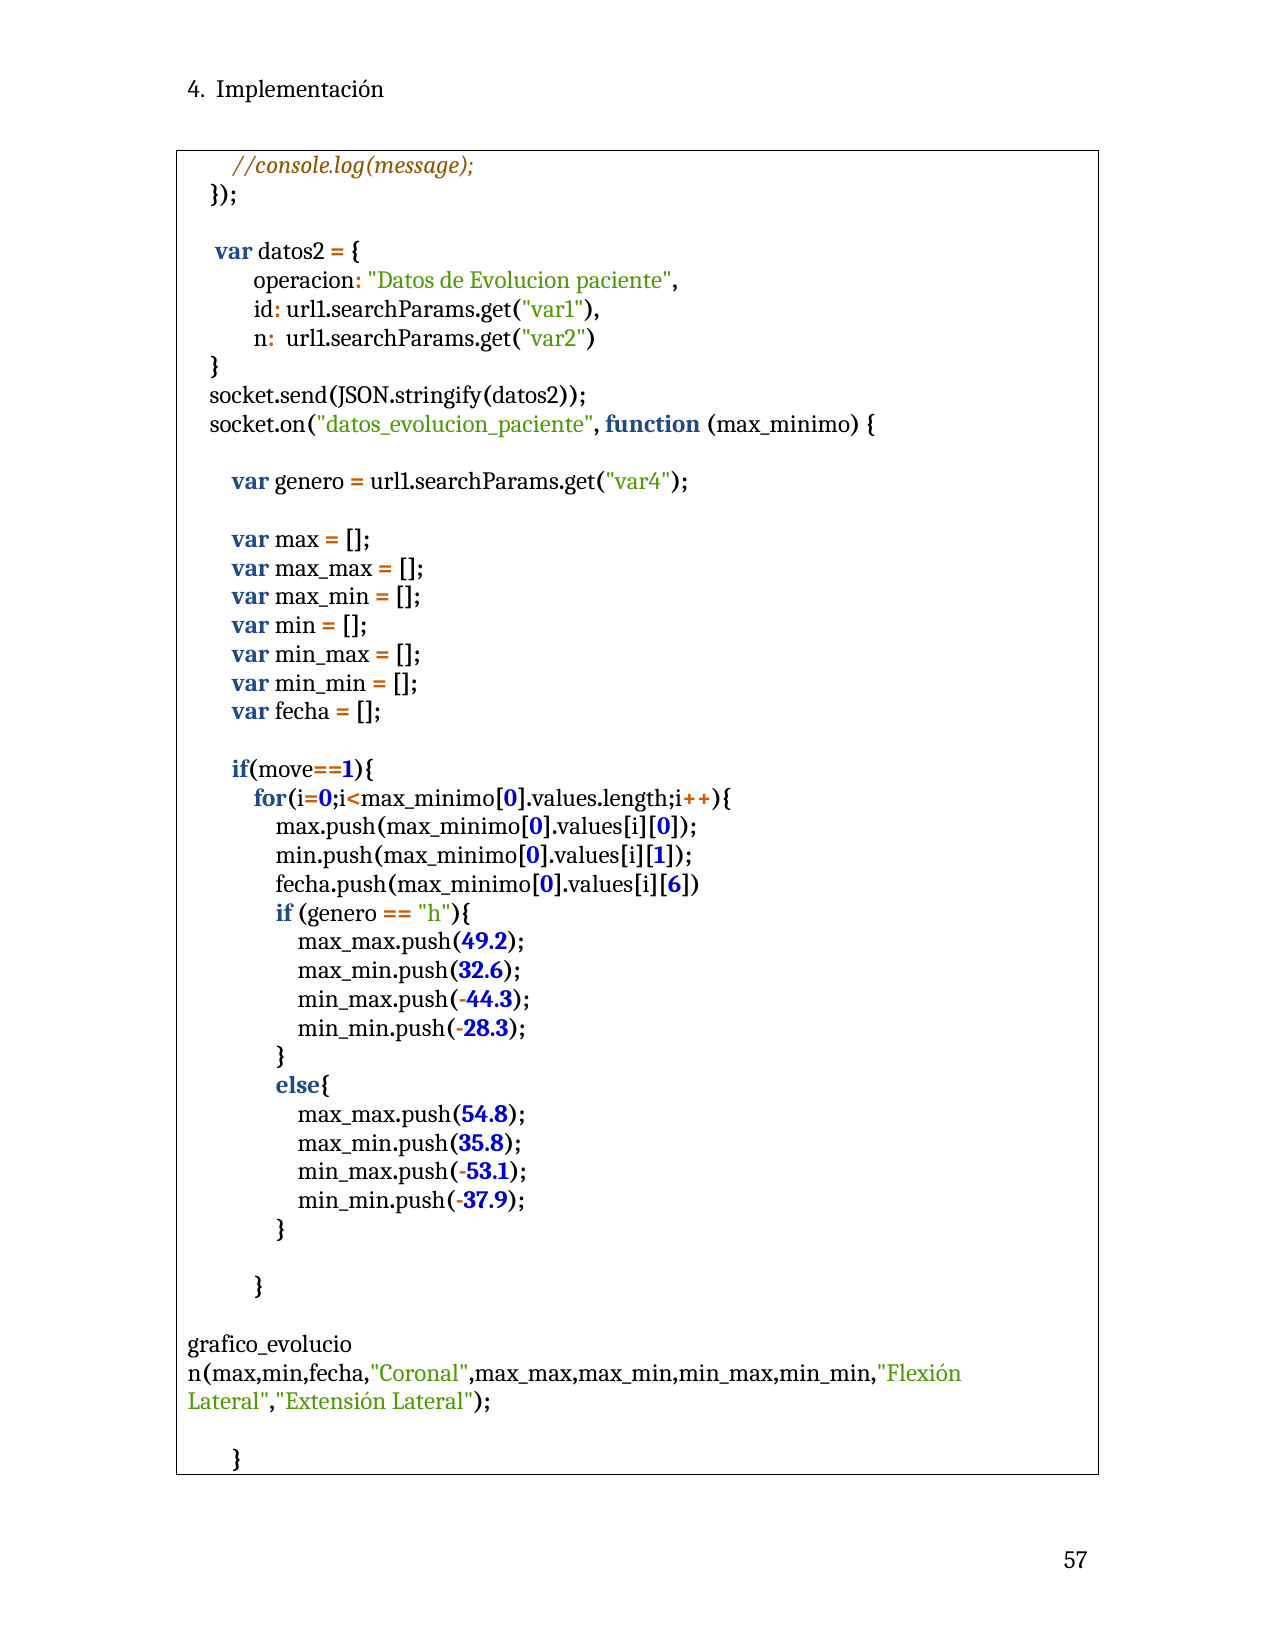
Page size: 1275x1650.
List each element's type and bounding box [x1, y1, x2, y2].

table_header [177, 151, 1098, 1473]
